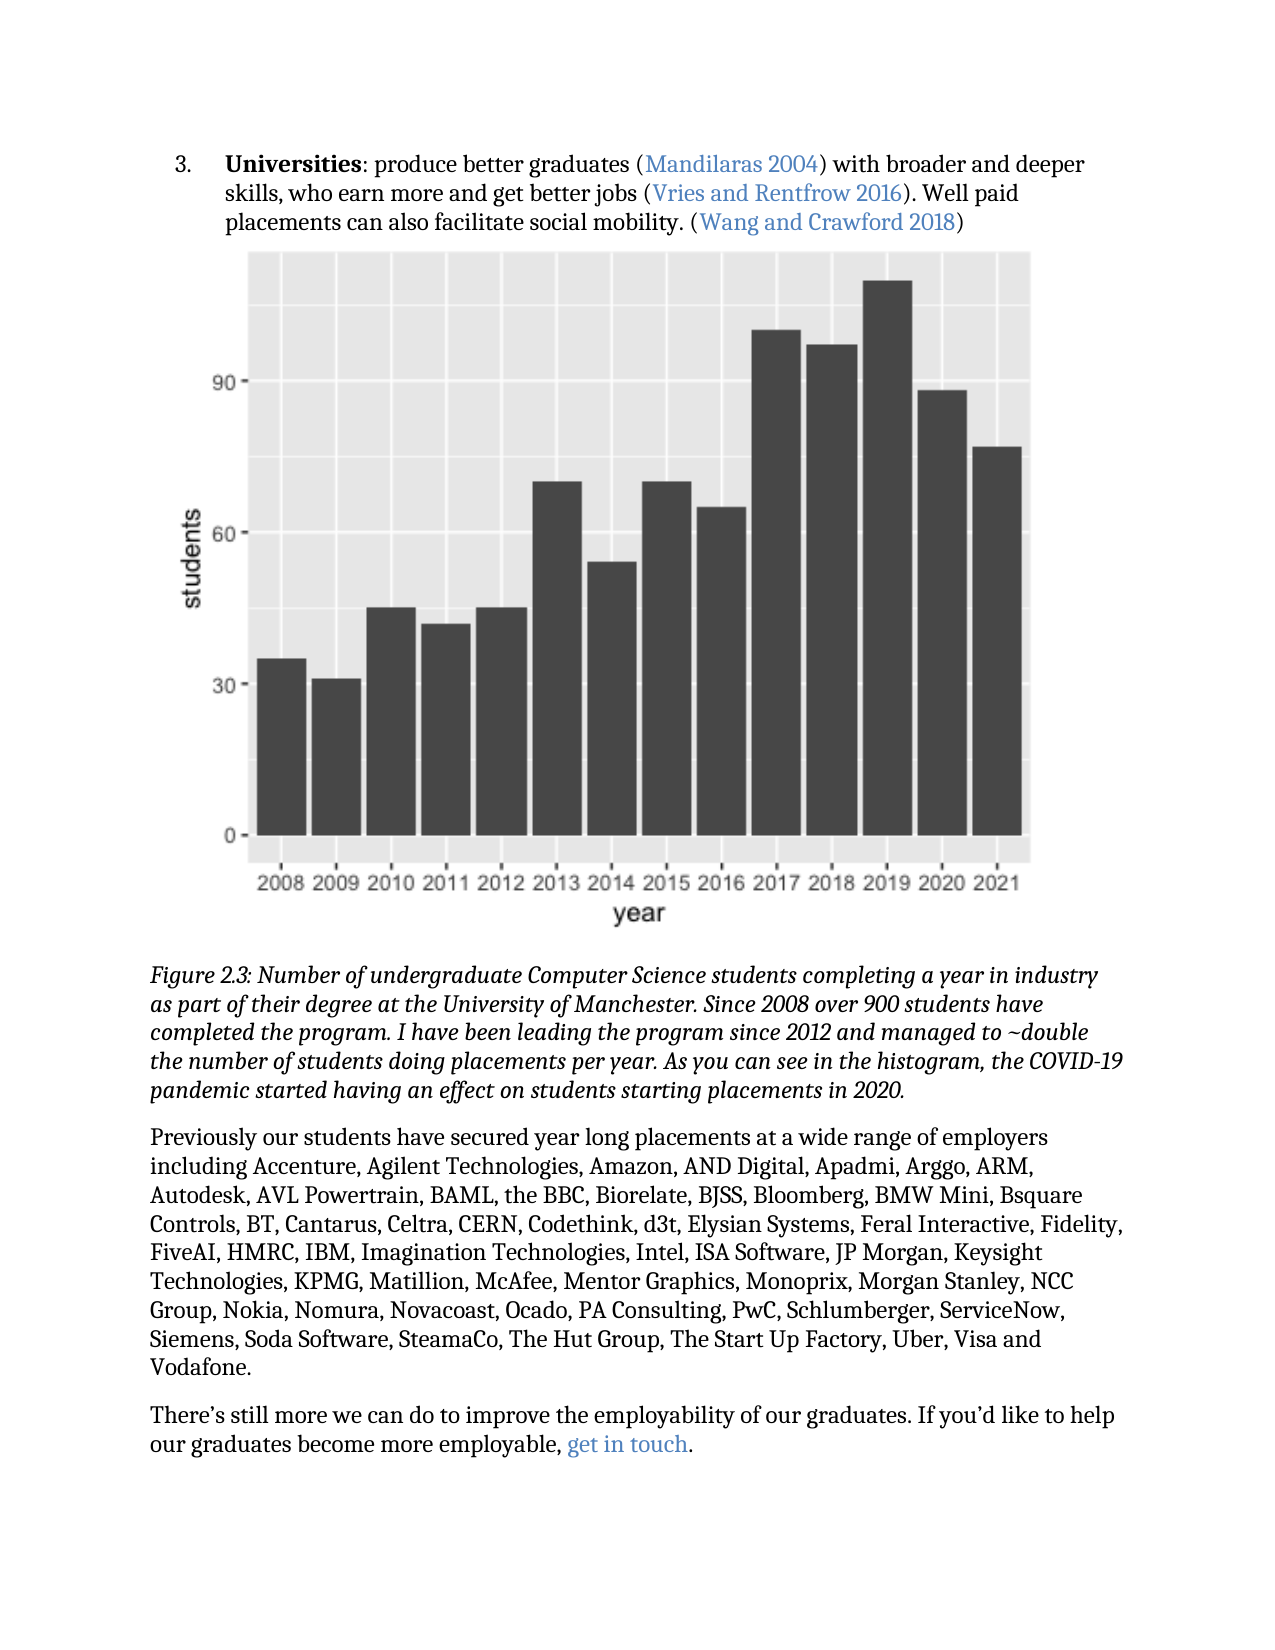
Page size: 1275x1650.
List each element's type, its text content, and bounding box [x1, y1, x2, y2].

text Previously our students have secured year long placements at a wide range of employers including Accenture, Agilent Technologies, Amazon, AND Digital, Apadmi, Arggo, ARM, Autodesk, AVL Powertrain, BAML, the BBC, Biorelate, BJSS, Bloomberg, BMW Mini, Bsquare Controls, BT, Cantarus, Celtra, CERN, Codethink, d3t, Elysian Systems, Feral Interactive, Fidelity, FiveAI, HMRC, IBM, Imagination Technologies, Intel, ISA Software, JP Morgan, Keysight Technologies, KPMG, Matillion, McAfee, Mentor Graphics, Monoprix, Morgan Stanley, NCC Group, Nokia, Nomura, Novacoast, Ocado, PA Consulting, PwC, Schlumberger, ServiceNow, Siemens, Soda Software, SteamaCo, The Hut Group, The Start Up Factory, Uber, Visa and Vodafone. [150, 1123, 1125, 1382]
picture [168, 240, 1044, 940]
text There’s still more we can do to improve the employability of our graduates. If you’d like to help our graduates become more employable, get in touch. [150, 1401, 1125, 1458]
text Figure 2.3: Number of undergraduate Computer Science students completing a year in industry as part of their degree at the University of Manchester. Since 2008 over 900 students have completed the program. I have been leading the program since 2012 and managed to ~double the number of students doing placements per year. As you can see in the histogram, the COVID-19 pandemic started having an effect on students starting placements in 2020. [150, 961, 1125, 1104]
list Universities: produce better graduates (Mandilaras 2004) with broader and deeper skills, who earn more and get better jobs (Vries and Rentfrow 2016). Well paid placements can also facilitate social mobility. (Wang and Crawford 2018) [175, 150, 1125, 236]
